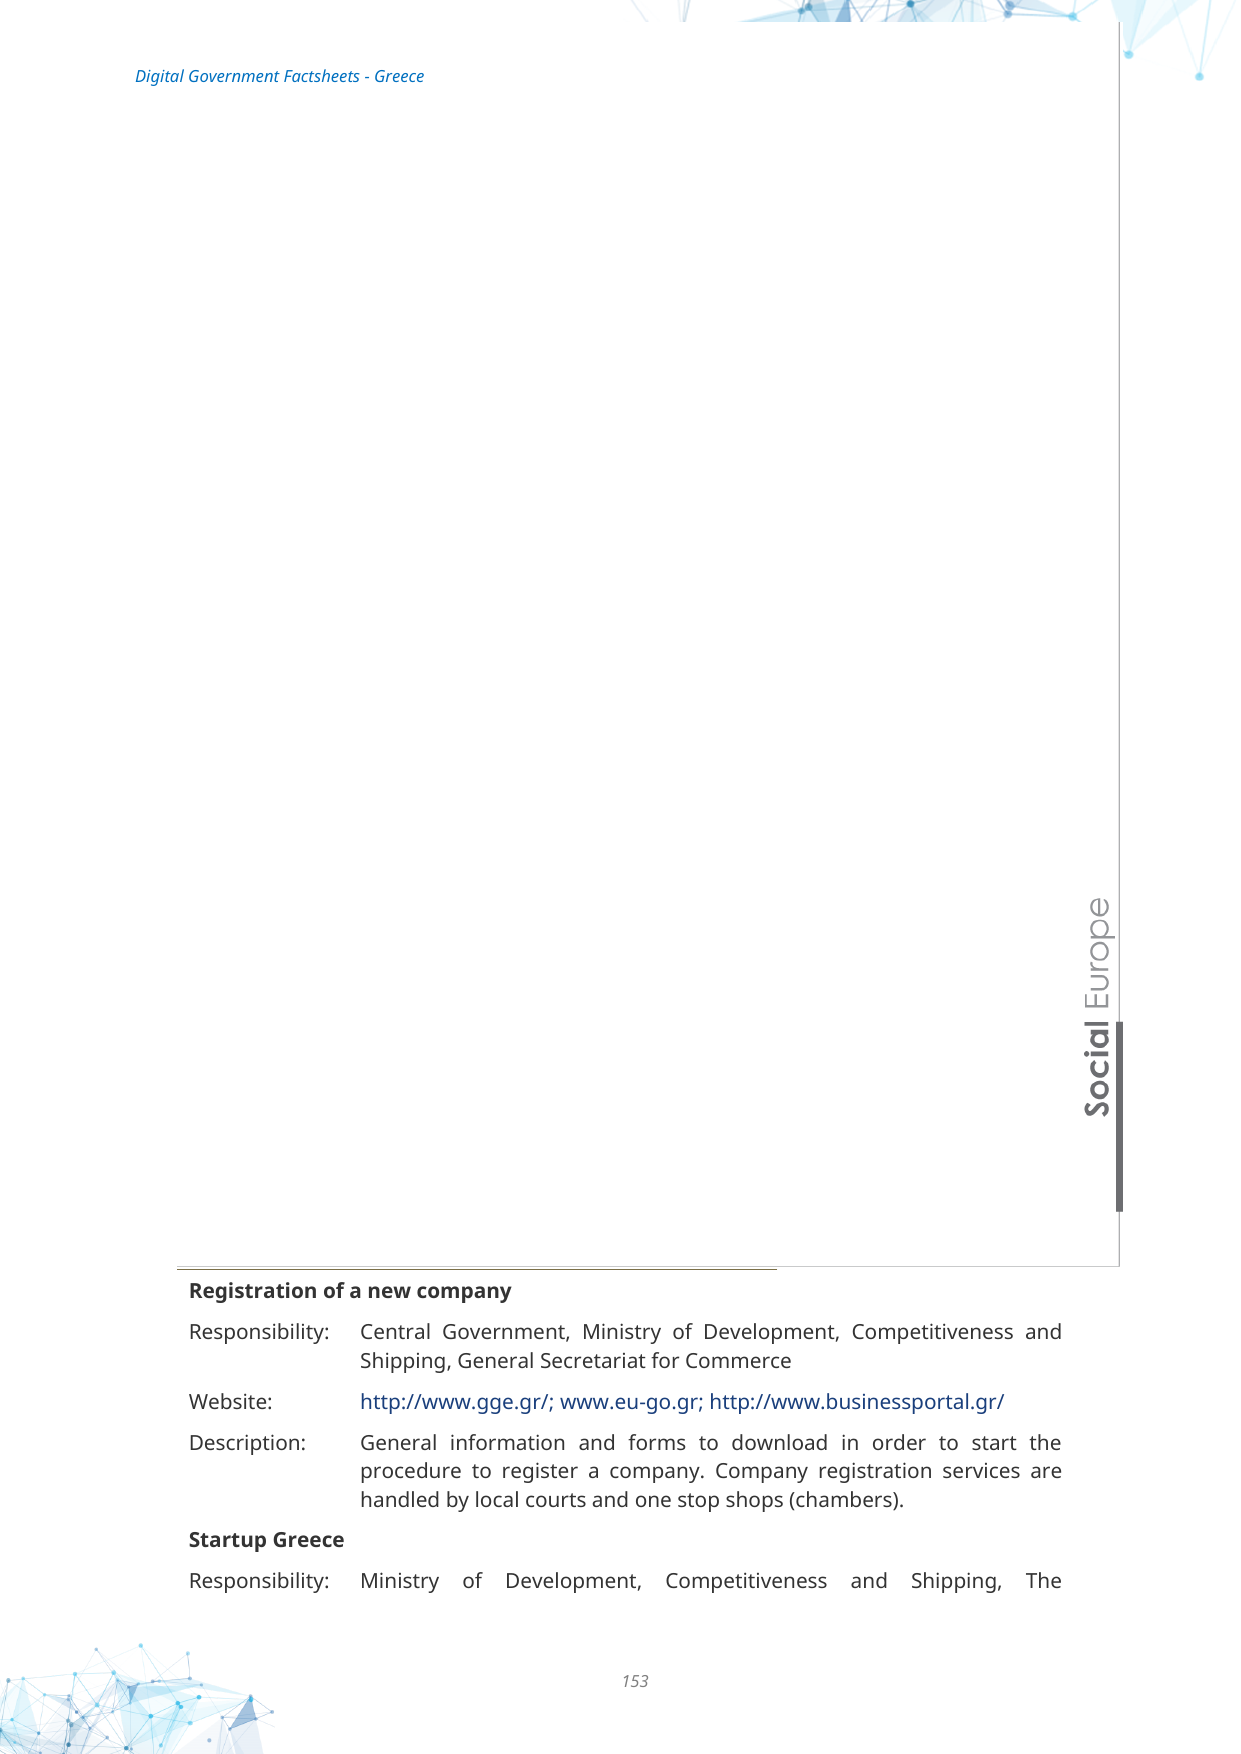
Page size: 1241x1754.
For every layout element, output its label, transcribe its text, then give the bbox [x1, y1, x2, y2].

table_cell http://www.gge.gr/; www.eu-go.gr; http://www.businessportal.gr/ [349, 1381, 1074, 1422]
table_cell Responsibility: [177, 1560, 349, 1601]
table_cell Startup Greece [177, 1519, 1074, 1560]
picture [177, 22, 1123, 1267]
table_cell Ministry of Development, Competitiveness and Shipping, The government of Greece, young entrepreneurs [349, 1560, 1074, 1601]
table_cell Responsibility: [177, 1311, 349, 1381]
table_cell Central Government, Ministry of Development, Competitiveness and Shipping, General Secretariat for Commerce [349, 1311, 1074, 1381]
table_cell Registration of a new company [177, 1270, 1074, 1311]
table_cell Website: [177, 1381, 349, 1422]
table_cell Description: [177, 1422, 349, 1519]
table_cell General information and forms to download in order to start the procedure to register a company. Company registration services are handled by local courts and one stop shops (chambers). [349, 1422, 1074, 1519]
